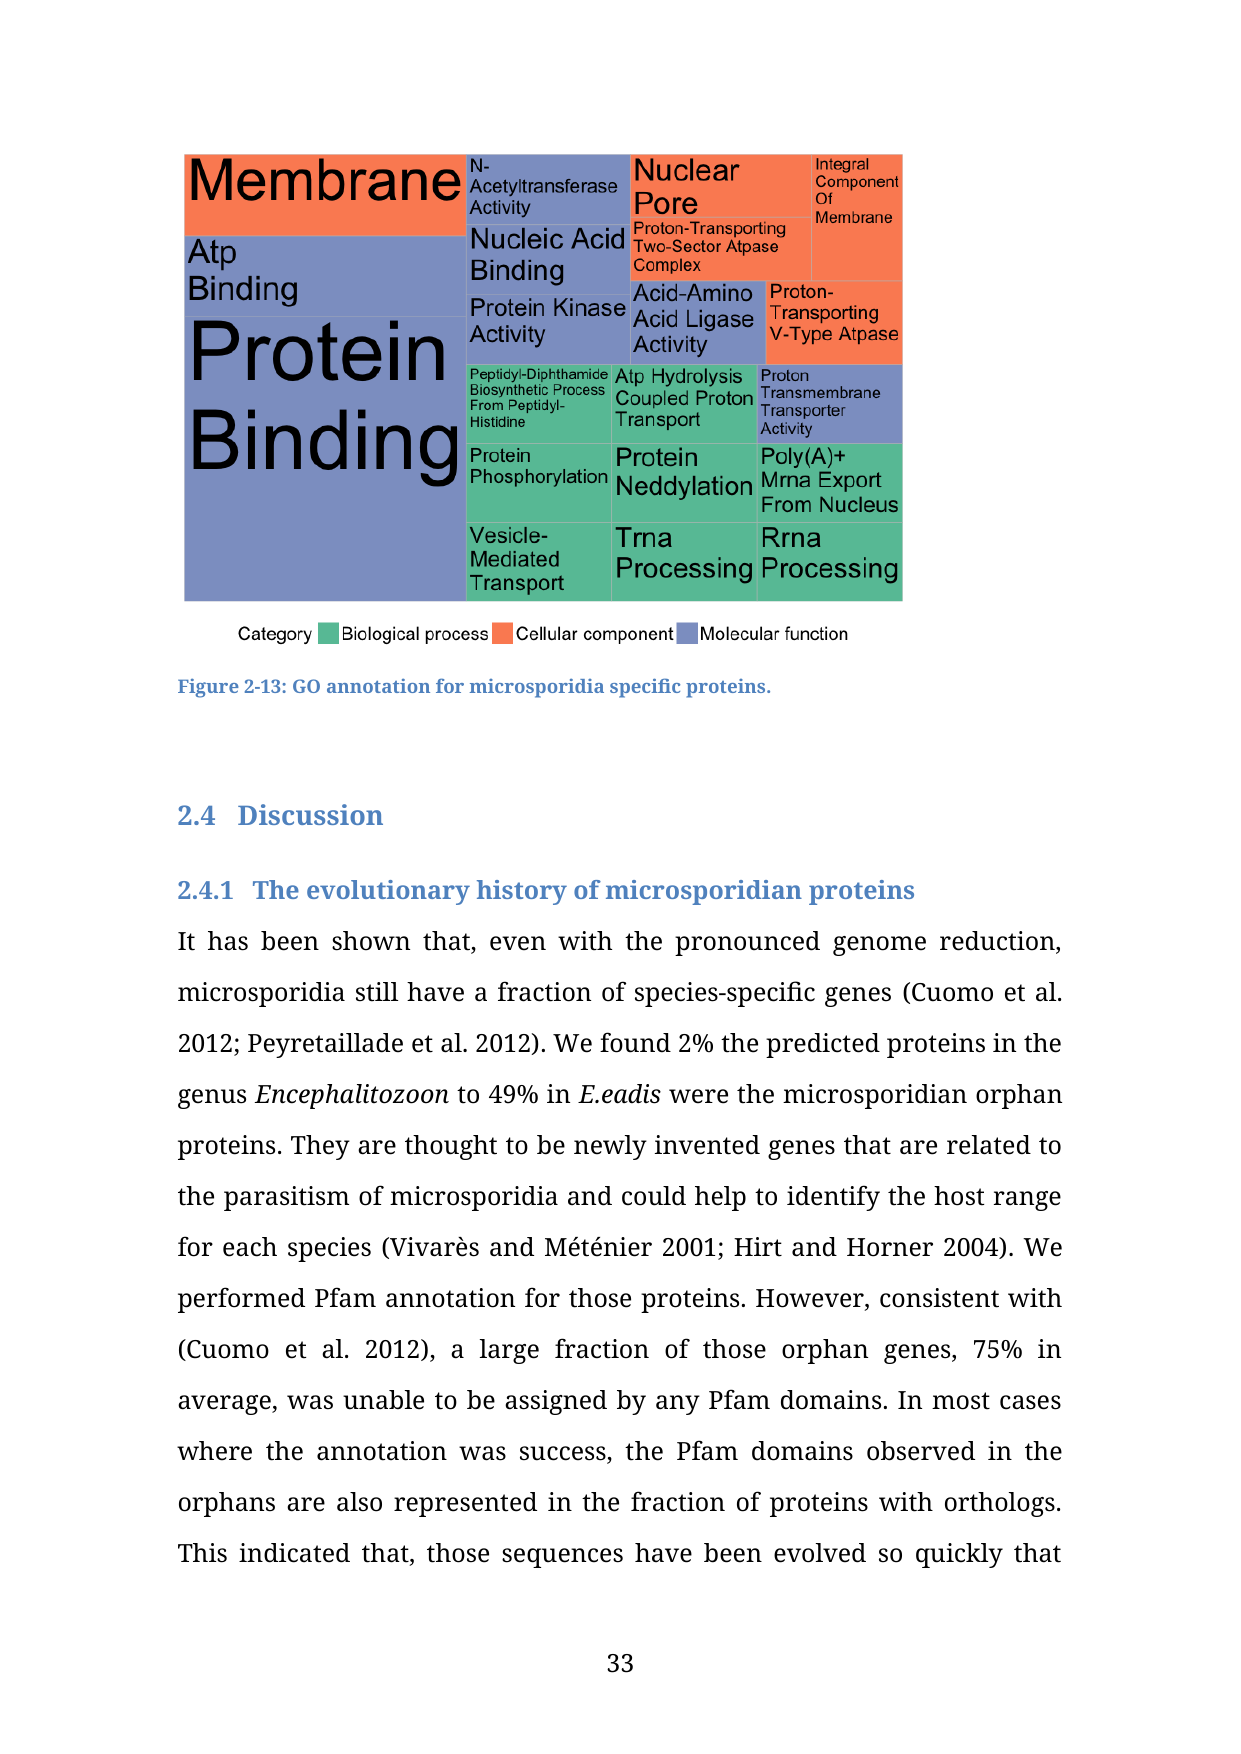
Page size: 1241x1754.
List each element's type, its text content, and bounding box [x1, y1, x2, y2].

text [177, 923, 1063, 1570]
picture [177, 147, 909, 657]
subtitle The evolutionary history of microsporidian proteins [177, 872, 1063, 906]
subtitle Discussion [177, 796, 1063, 833]
